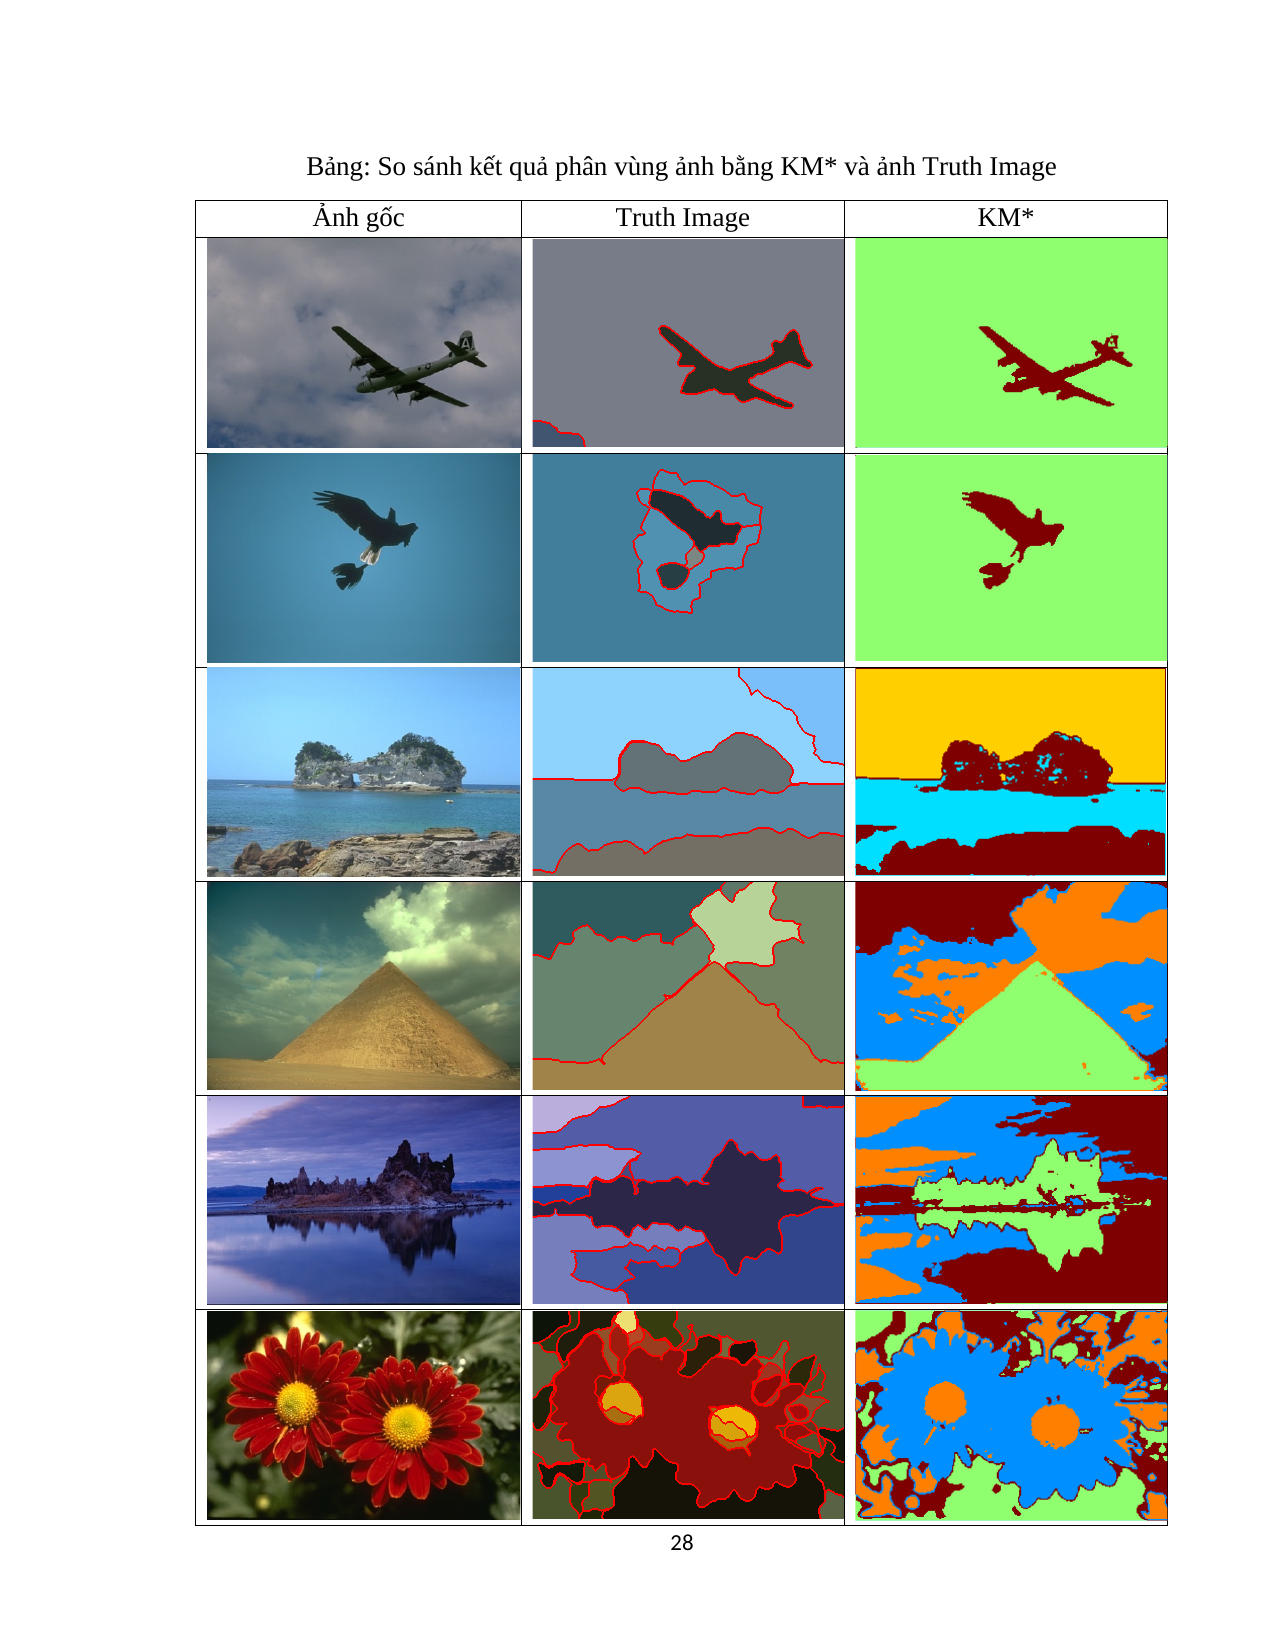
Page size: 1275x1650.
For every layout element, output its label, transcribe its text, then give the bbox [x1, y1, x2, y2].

table_cell [196, 882, 521, 1095]
picture [532, 454, 844, 662]
table_cell [522, 1310, 844, 1525]
table_cell [522, 668, 844, 881]
table_cell [845, 882, 1167, 1095]
picture [855, 668, 1166, 876]
picture [532, 1311, 844, 1519]
table_cell [845, 238, 1167, 453]
picture [207, 453, 521, 663]
table_cell [522, 882, 844, 1095]
table_cell [845, 1310, 1167, 1525]
picture [207, 1311, 521, 1520]
picture [855, 882, 1168, 1091]
table_cell [522, 454, 844, 667]
picture [207, 1096, 521, 1305]
picture [532, 1096, 844, 1304]
table_cell [845, 454, 1167, 667]
table_cell [196, 1096, 521, 1309]
picture [855, 455, 1168, 661]
picture [532, 239, 844, 447]
table_header KM* [845, 201, 1167, 237]
picture [532, 668, 844, 876]
table_header Ảnh gốc [196, 201, 521, 237]
table_cell [522, 238, 844, 453]
table_cell [845, 1096, 1167, 1309]
picture [855, 1310, 1168, 1521]
picture [207, 882, 521, 1090]
picture [855, 238, 1168, 448]
table_cell [196, 454, 521, 667]
picture [207, 238, 522, 448]
picture [207, 667, 521, 877]
picture [532, 882, 844, 1090]
text Bảng: So sánh kết quả phân vùng ảnh bằng KM* và ảnh Truth Image [207, 150, 1156, 181]
table_cell [196, 1310, 521, 1525]
table_header Truth Image [522, 201, 844, 237]
table_cell [196, 238, 521, 453]
table_cell [522, 1096, 844, 1309]
table_cell [845, 668, 1167, 881]
table_cell [196, 668, 521, 881]
picture [855, 1096, 1168, 1304]
